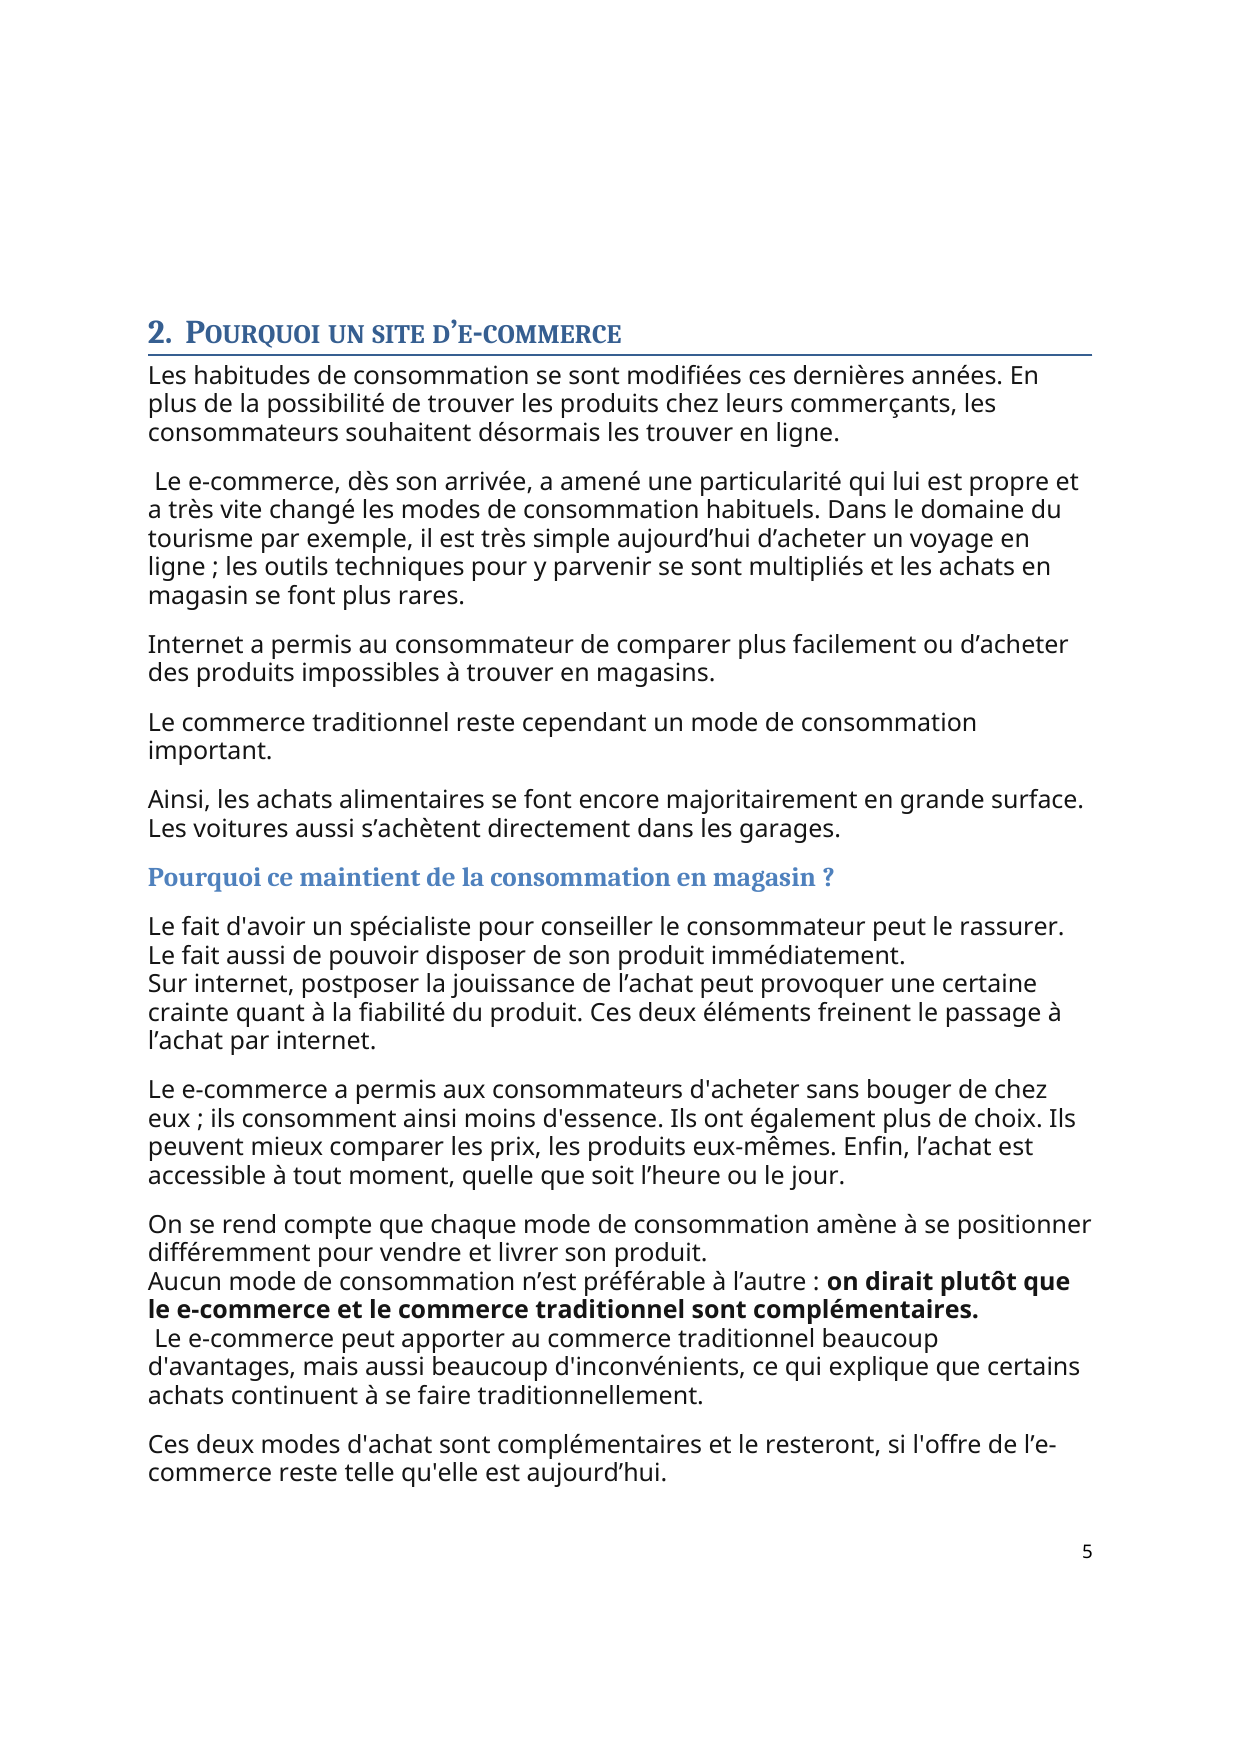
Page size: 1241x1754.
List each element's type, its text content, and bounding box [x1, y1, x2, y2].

text Pourquoi ce maintient de la consommation en magasin ? [148, 864, 1092, 892]
text On se rend compte que chaque mode de consommation amène à se positionner différemment pour vendre et livrer son produit. Aucun mode de consommation n’est préférable à l’autre : on dirait plutôt que le e-commerce et le commerce traditionnel sont complémentaires. Le e-commerce peut apporter au commerce traditionnel beaucoup d'avantages, mais aussi beaucoup d'inconvénients, ce qui explique que certains achats continuent à se faire traditionnellement. [148, 1211, 1092, 1410]
text Ces deux modes d'achat sont complémentaires et le resteront, si l'offre de l’e-commerce reste telle qu'elle est aujourd’hui. [148, 1431, 1092, 1487]
text Les habitudes de consommation se sont modifiées ces dernières années. En plus de la possibilité de trouver les produits chez leurs commerçants, les consommateurs souhaitent désormais les trouver en ligne. [148, 362, 1092, 447]
subtitle Pourquoi un site d’e-commerce [148, 313, 1092, 354]
text Le e-commerce a permis aux consommateurs d'acheter sans bouger de chez eux ; ils consomment ainsi moins d'essence. Ils ont également plus de choix. Ils peuvent mieux comparer les prix, les produits eux-mêmes. Enfin, l’achat est accessible à tout moment, quelle que soit l’heure ou le jour. [148, 1076, 1092, 1190]
text Le commerce traditionnel reste cependant un mode de consommation important. [148, 708, 1092, 765]
text Le fait d'avoir un spécialiste pour conseiller le consommateur peut le rassurer. Le fait aussi de pouvoir disposer de son produit immédiatement. Sur internet, postposer la jouissance de l’achat peut provoquer une certaine crainte quant à la fiabilité du produit. Ces deux éléments freinent le passage à l’achat par internet. [148, 913, 1092, 1055]
text Internet a permis au consommateur de comparer plus facilement ou d’acheter des produits impossibles à trouver en magasins. [148, 631, 1092, 688]
text Le e-commerce, dès son arrivée, a amené une particularité qui lui est propre et a très vite changé les modes de consommation habituels. Dans le domaine du tourisme par exemple, il est très simple aujourd’hui d’acheter un voyage en ligne ; les outils techniques pour y parvenir se sont multipliés et les achats en magasin se font plus rares. [148, 468, 1092, 610]
text Ainsi, les achats alimentaires se font encore majoritairement en grande surface. Les voitures aussi s’achètent directement dans les garages. [148, 786, 1092, 843]
